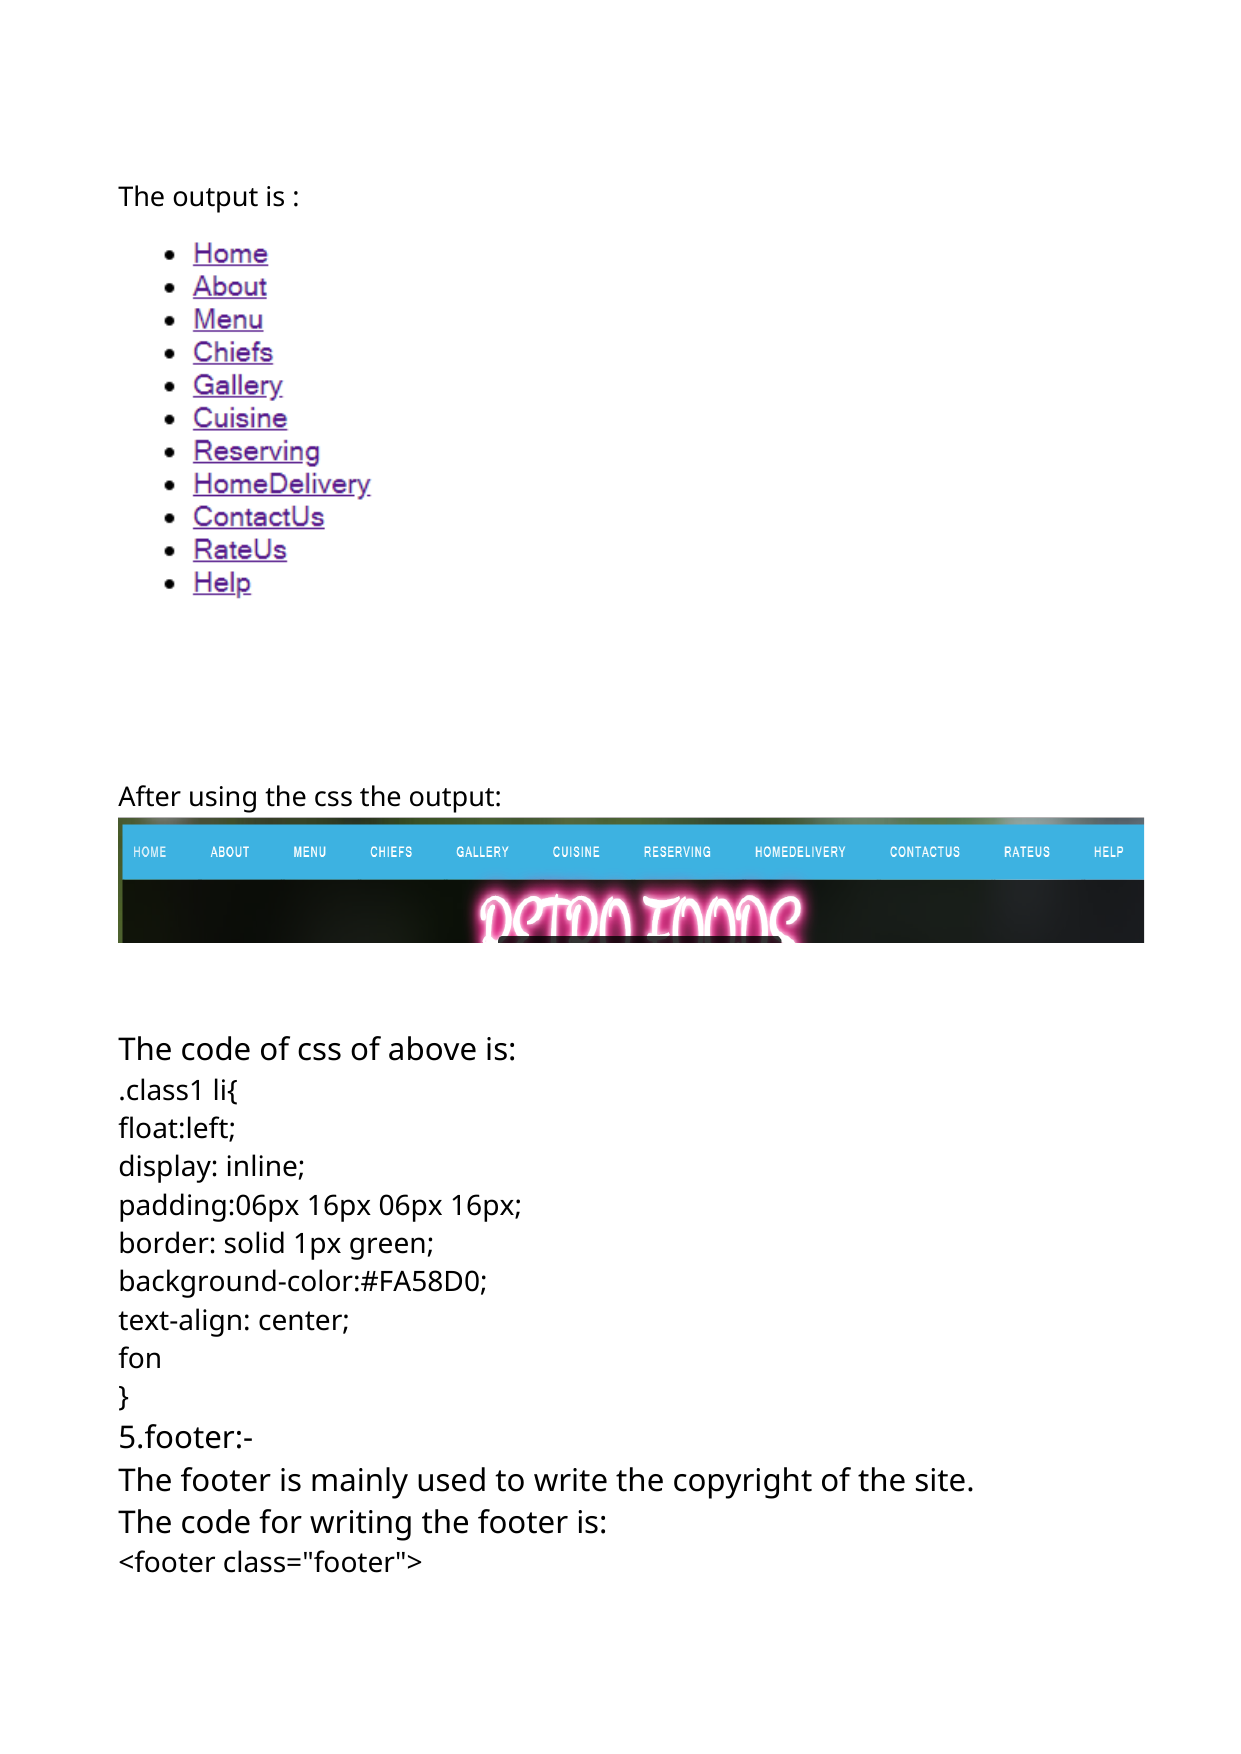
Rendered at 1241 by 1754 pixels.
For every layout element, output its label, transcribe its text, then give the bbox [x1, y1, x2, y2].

text The code for writing the footer is: [118, 1500, 1093, 1543]
text background-color:#FA58D0; [118, 1262, 1093, 1300]
picture [118, 214, 532, 741]
text } [118, 1377, 1093, 1415]
text After using the css the output: [118, 777, 1093, 813]
text The code of css of above is: [118, 1027, 1093, 1070]
text <footer class="footer"> [118, 1543, 1093, 1581]
text border: solid 1px green; [118, 1223, 1093, 1262]
text The footer is mainly used to write the copyright of the site. [118, 1458, 1093, 1500]
text text-align: center; [118, 1300, 1093, 1338]
text fon [118, 1338, 1093, 1377]
text .class1 li{ [118, 1070, 1093, 1108]
text float:left; [118, 1108, 1093, 1147]
text display: inline; [118, 1147, 1093, 1185]
text padding:06px 16px 06px 16px; [118, 1185, 1093, 1223]
text 5.footer:- [118, 1415, 1093, 1458]
text The output is : [118, 177, 1093, 214]
picture [118, 813, 1145, 943]
